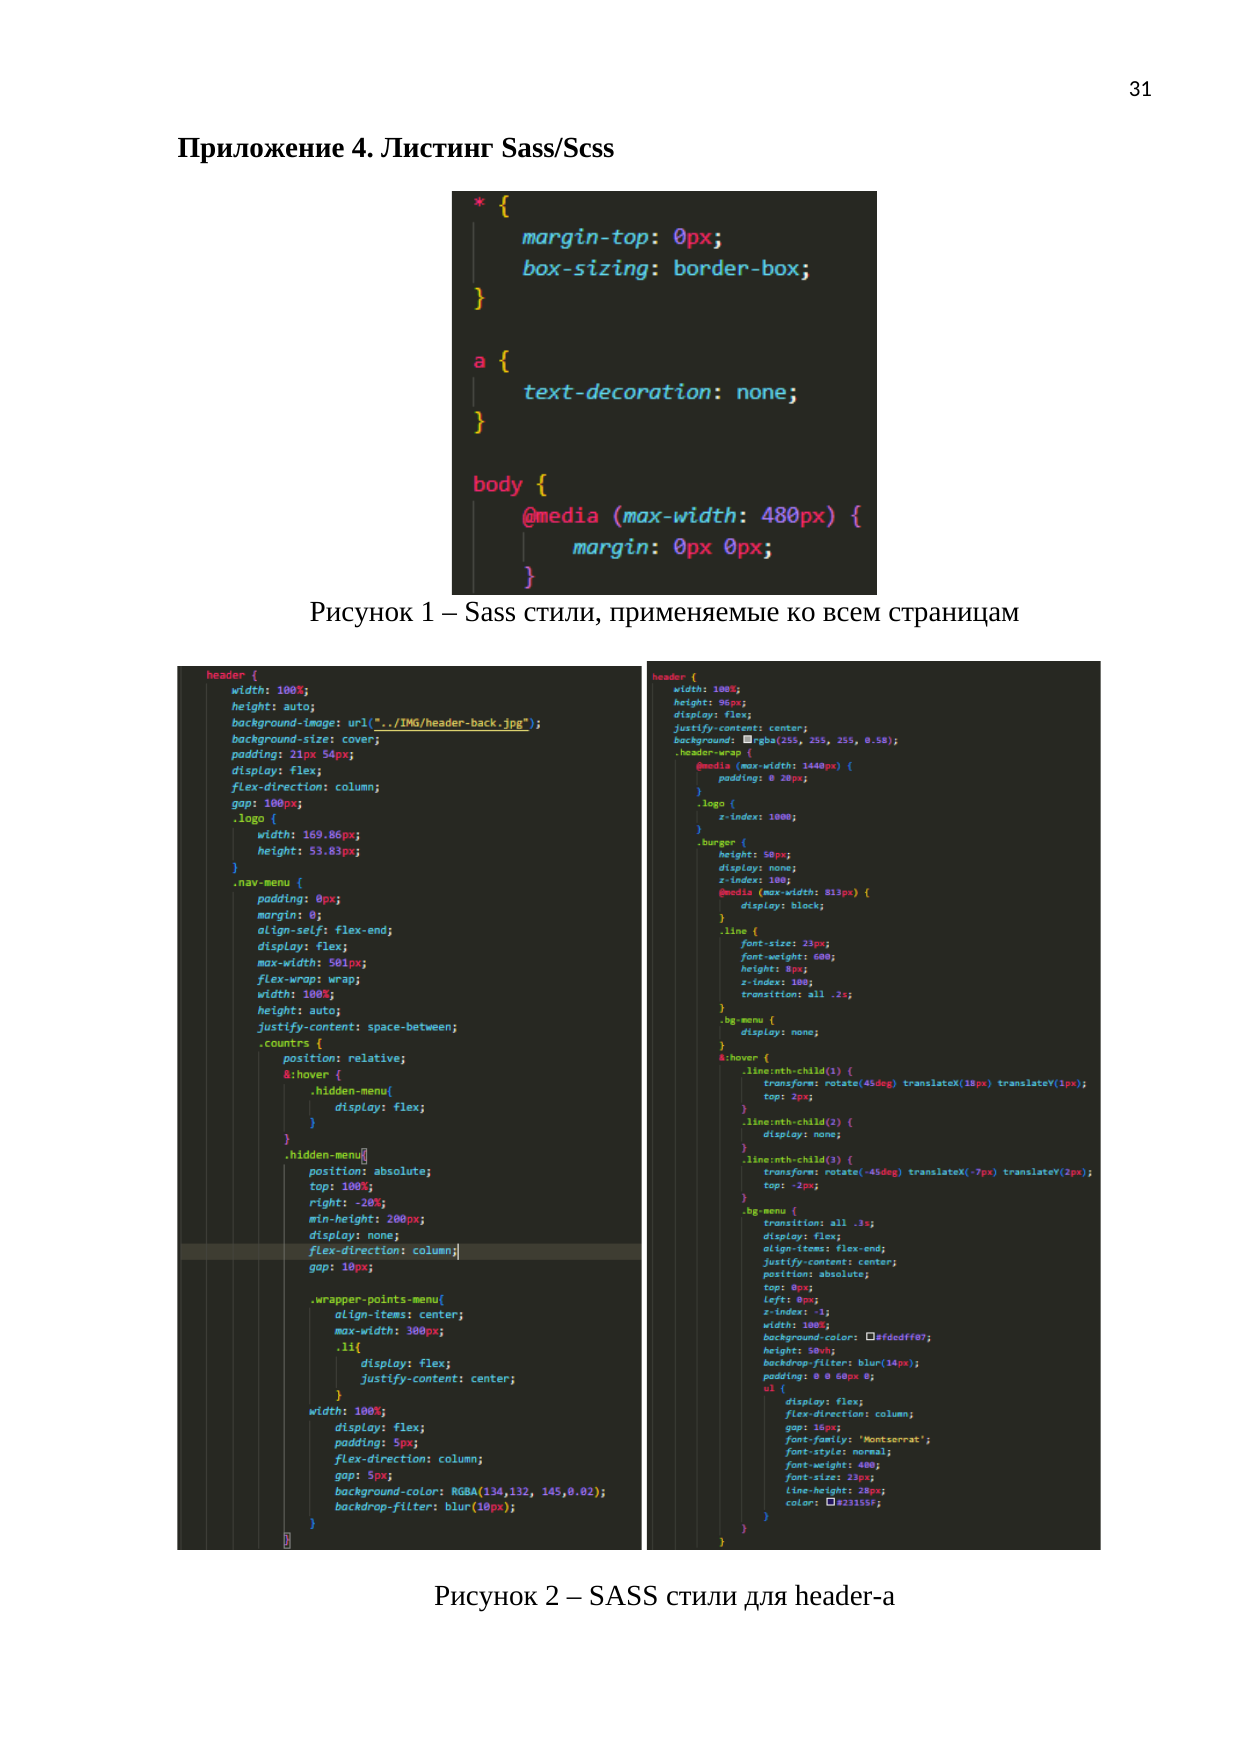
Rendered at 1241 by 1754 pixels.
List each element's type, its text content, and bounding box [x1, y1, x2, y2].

picture [177, 666, 642, 1550]
text Рисунок 2 – SASS стили для header-a [177, 1578, 1152, 1611]
subtitle Приложение 4. Листинг Sass/Scss [177, 130, 1152, 163]
picture [451, 191, 877, 595]
text Рисунок 1 – Sass стили, применяемые ко всем страницам [177, 594, 1152, 628]
picture [646, 661, 1101, 1550]
